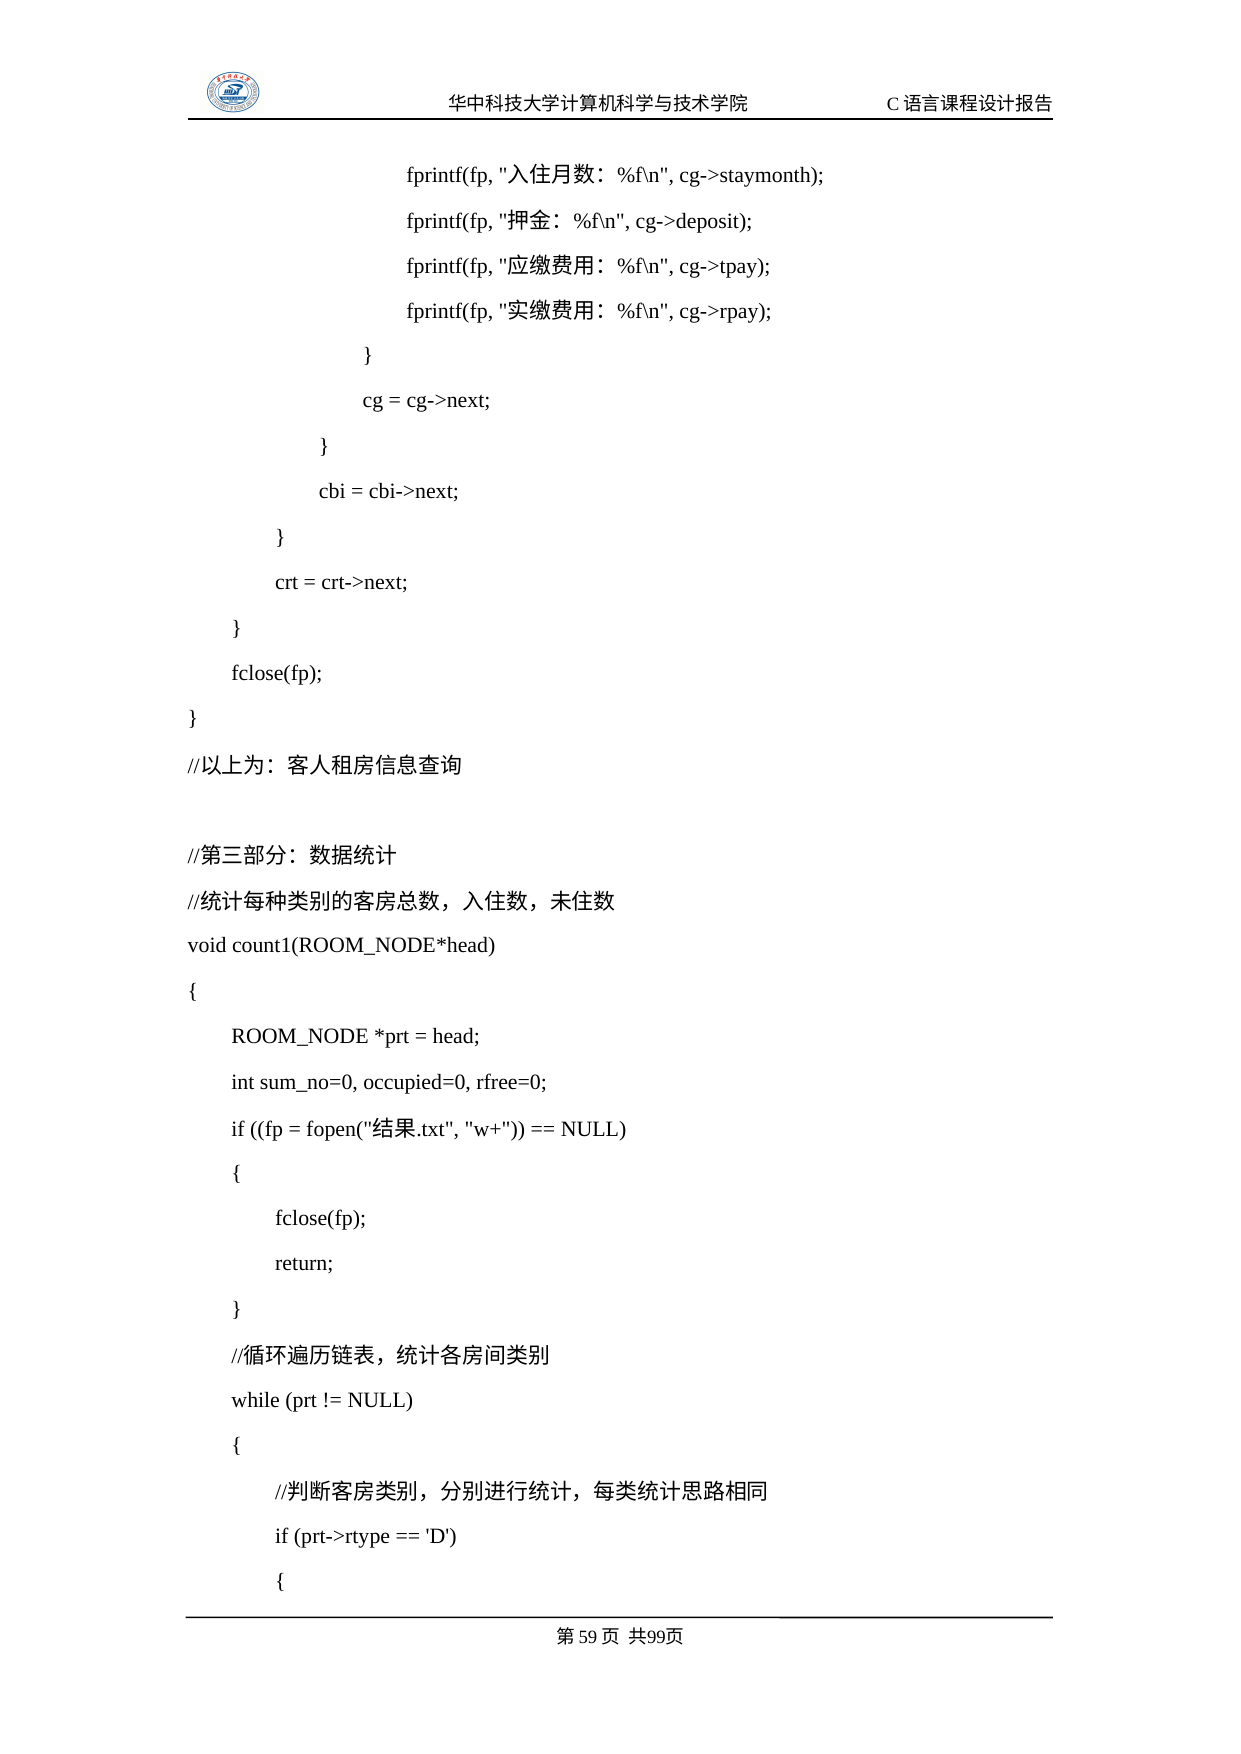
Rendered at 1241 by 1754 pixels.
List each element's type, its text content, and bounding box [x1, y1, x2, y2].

text //以上为：客人租房信息查询 [187, 741, 1053, 786]
text { [187, 1558, 1053, 1604]
text { [187, 968, 1053, 1013]
text //第三部分：数据统计 [187, 832, 1053, 877]
text fprintf(fp, "应缴费用：%f\n", cg->tpay); [187, 241, 1053, 287]
text } [187, 332, 1053, 377]
text } [187, 514, 1053, 559]
text int sum_no=0, occupied=0, rfree=0; [187, 1059, 1053, 1104]
text { [187, 1149, 1053, 1195]
picture [200, 70, 264, 113]
text //判断客房类别，分别进行统计，每类统计思路相同 [187, 1467, 1053, 1513]
text fprintf(fp, "押金：%f\n", cg->deposit); [187, 196, 1053, 241]
text cg = cg->next; [187, 377, 1053, 423]
text return; [187, 1240, 1053, 1286]
text //统计每种类别的客房总数，入住数，未住数 [187, 877, 1053, 922]
text if ((fp = fopen("结果.txt", "w+")) == NULL) [187, 1104, 1053, 1149]
text ROOM_NODE *prt = head; [187, 1013, 1053, 1059]
text fprintf(fp, "入住月数：%f\n", cg->staymonth); [187, 150, 1053, 196]
text fclose(fp); [187, 1195, 1053, 1240]
text { [187, 1422, 1053, 1467]
text } [187, 1286, 1053, 1331]
text fprintf(fp, "实缴费用：%f\n", cg->rpay); [187, 287, 1053, 332]
text crt = crt->next; [187, 559, 1053, 604]
text //循环遍历链表，统计各房间类别 [187, 1331, 1053, 1377]
text void count1(ROOM_NODE*head) [187, 922, 1053, 968]
text } [187, 423, 1053, 468]
text while (prt != NULL) [187, 1377, 1053, 1422]
text } [187, 695, 1053, 741]
text fclose(fp); [187, 650, 1053, 695]
text } [187, 604, 1053, 650]
text cbi = cbi->next; [187, 468, 1053, 514]
text if (prt->rtype == 'D') [187, 1513, 1053, 1558]
